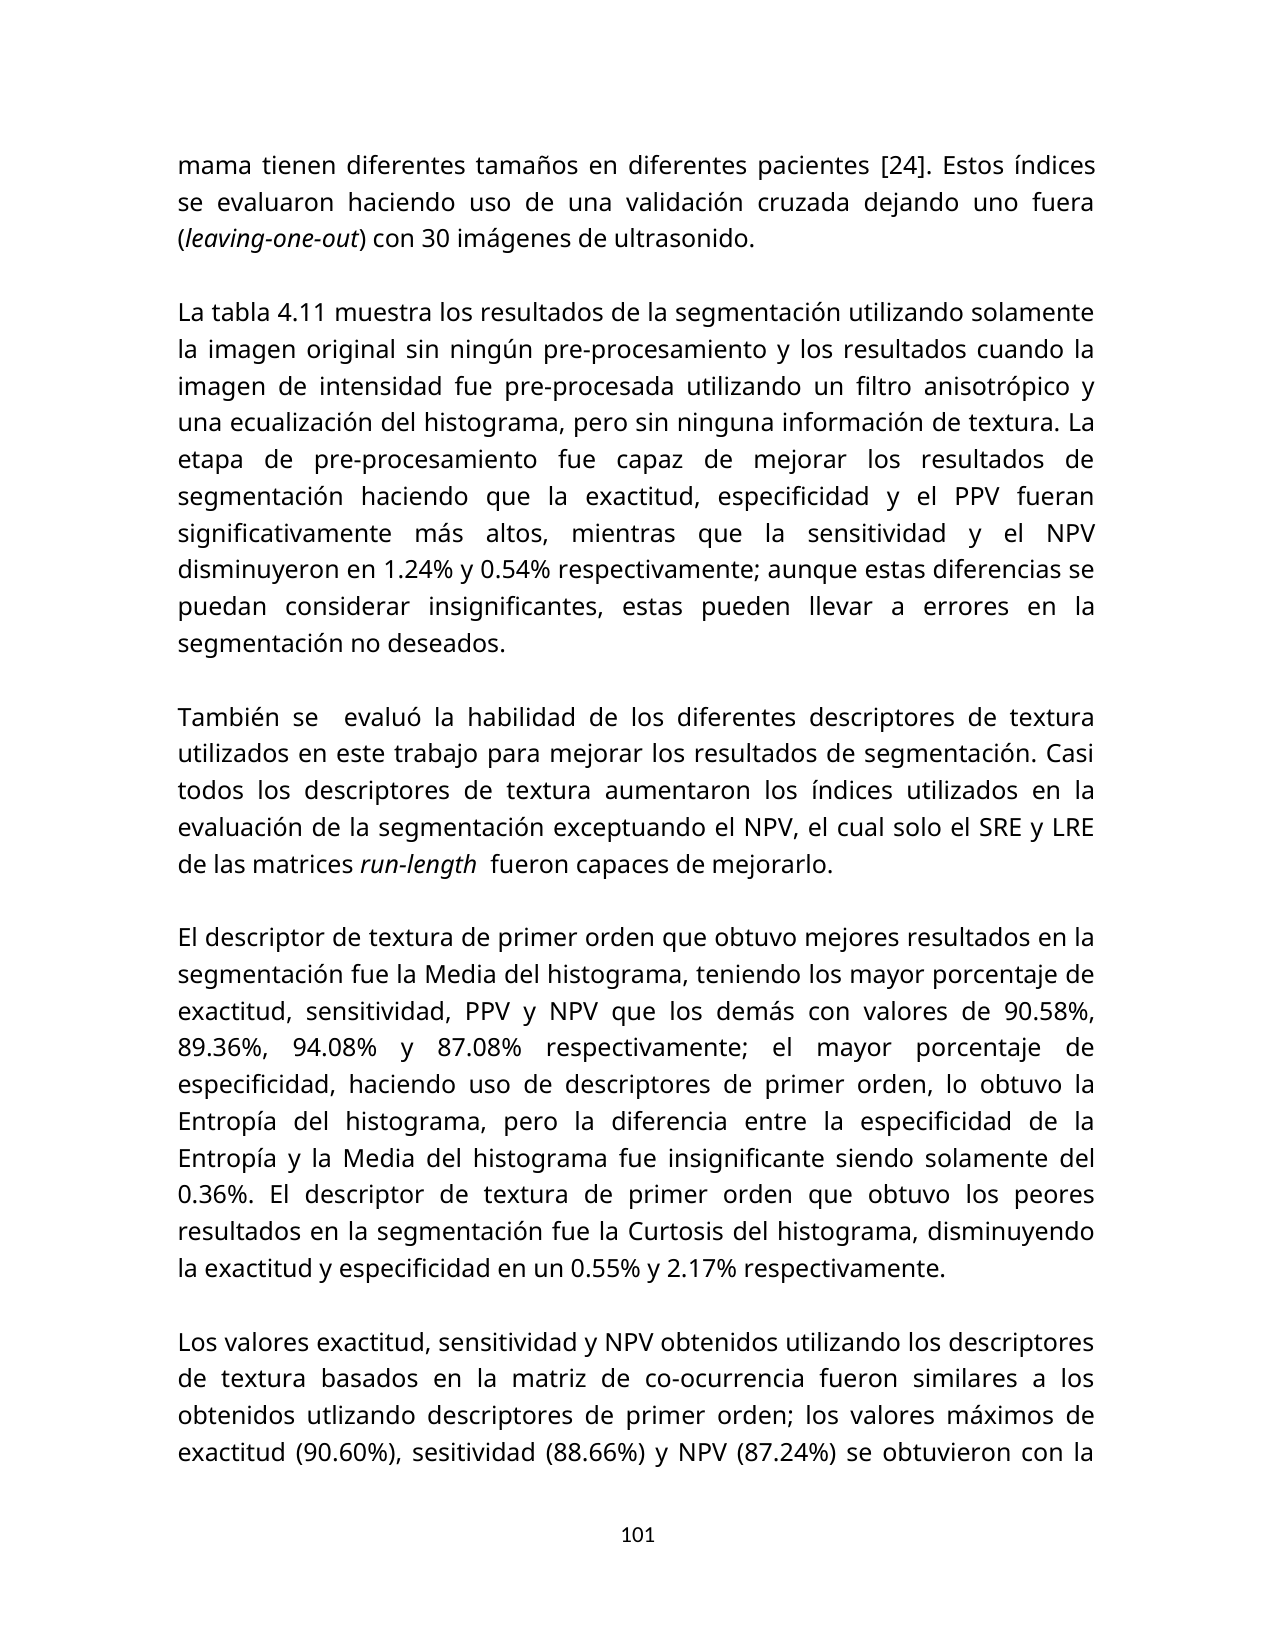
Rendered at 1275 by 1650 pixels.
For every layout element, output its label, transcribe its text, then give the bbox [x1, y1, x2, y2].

list También se evaluó la habilidad de los diferentes descriptores de textura utilizados en este trabajo para mejorar los resultados de segmentación. Casi todos los descriptores de textura aumentaron los índices utilizados en la evaluación de la segmentación exceptuando el NPV, el cual solo el SRE y LRE de las matrices run-length fueron capaces de mejorarlo. [177, 699, 1096, 880]
list La tabla 4.11 muestra los resultados de la segmentación utilizando solamente la imagen original sin ningún pre-procesamiento y los resultados cuando la imagen de intensidad fue pre-procesada utilizando un filtro anisotrópico y una ecualización del histograma, pero sin ninguna información de textura. La etapa de pre-procesamiento fue capaz de mejorar los resultados de segmentación haciendo que la exactitud, especificidad y el PPV fueran significativamente más altos, mientras que la sensitividad y el NPV disminuyeron en 1.24% y 0.54% respectivamente; aunque estas diferencias se puedan considerar insignificantes, estas pueden llevar a errores en la segmentación no deseados. [177, 295, 1096, 660]
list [177, 1324, 1096, 1469]
list El descriptor de textura de primer orden que obtuvo mejores resultados en la segmentación fue la Media del histograma, teniendo los mayor porcentaje de exactitud, sensitividad, PPV y NPV que los demás con valores de 90.58%, 89.36%, 94.08% y 87.08% respectivamente; el mayor porcentaje de especificidad, haciendo uso de descriptores de primer orden, lo obtuvo la Entropía del histograma, pero la diferencia entre la especificidad de la Entropía y la Media del histograma fue insignificante siendo solamente del 0.36%. El descriptor de textura de primer orden que obtuvo los peores resultados en la segmentación fue la Curtosis del histograma, disminuyendo la exactitud y especificidad en un 0.55% y 2.17% respectivamente. [177, 920, 1096, 1285]
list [177, 148, 1096, 255]
